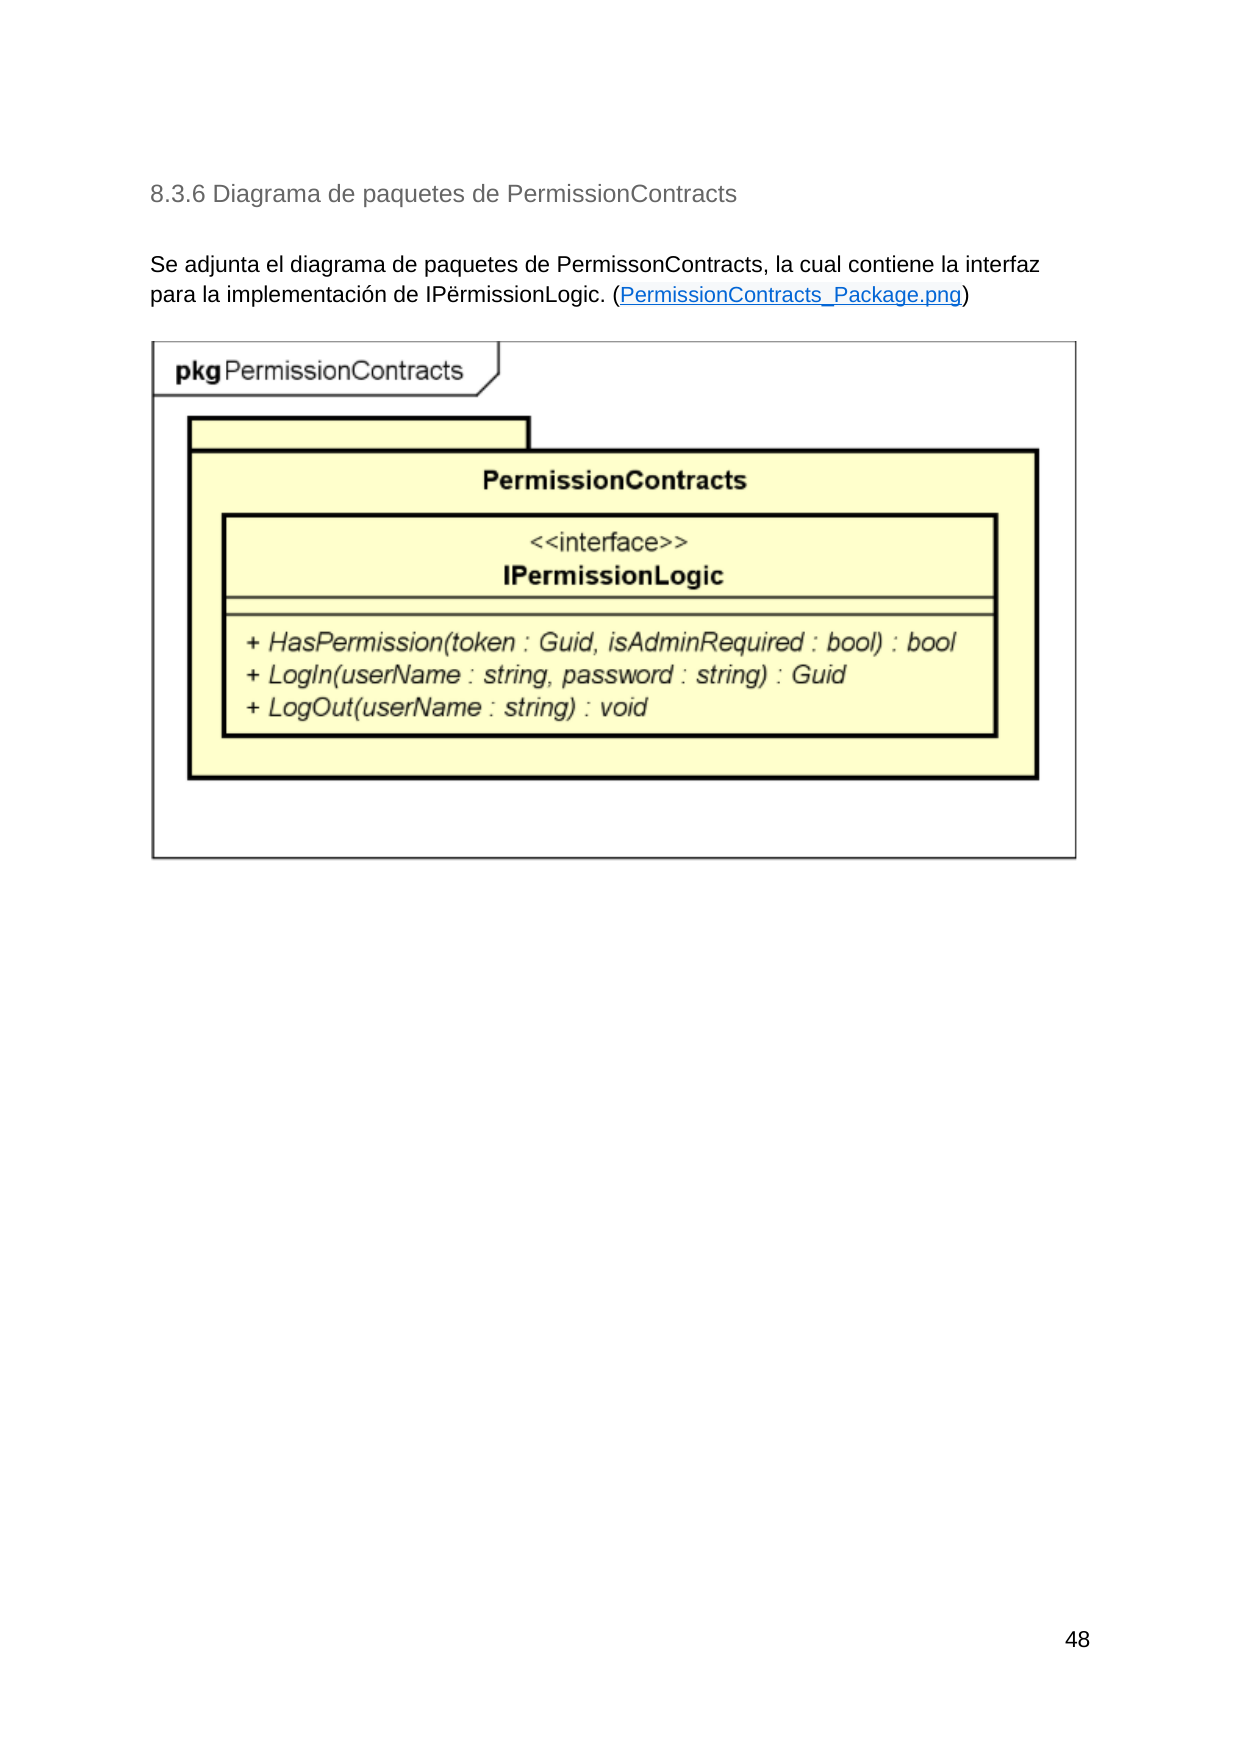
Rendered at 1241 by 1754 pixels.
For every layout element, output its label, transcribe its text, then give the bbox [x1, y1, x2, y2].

text Se adjunta el diagrama de paquetes de PermissonContracts, la cual contiene la interfaz para la implementación de IPërmissionLogic. (PermissionContracts_Package.png) [150, 251, 1090, 307]
picture [150, 341, 1077, 862]
subtitle 8.3.6 Diagrama de paquetes de PermissionContracts [150, 179, 1090, 208]
